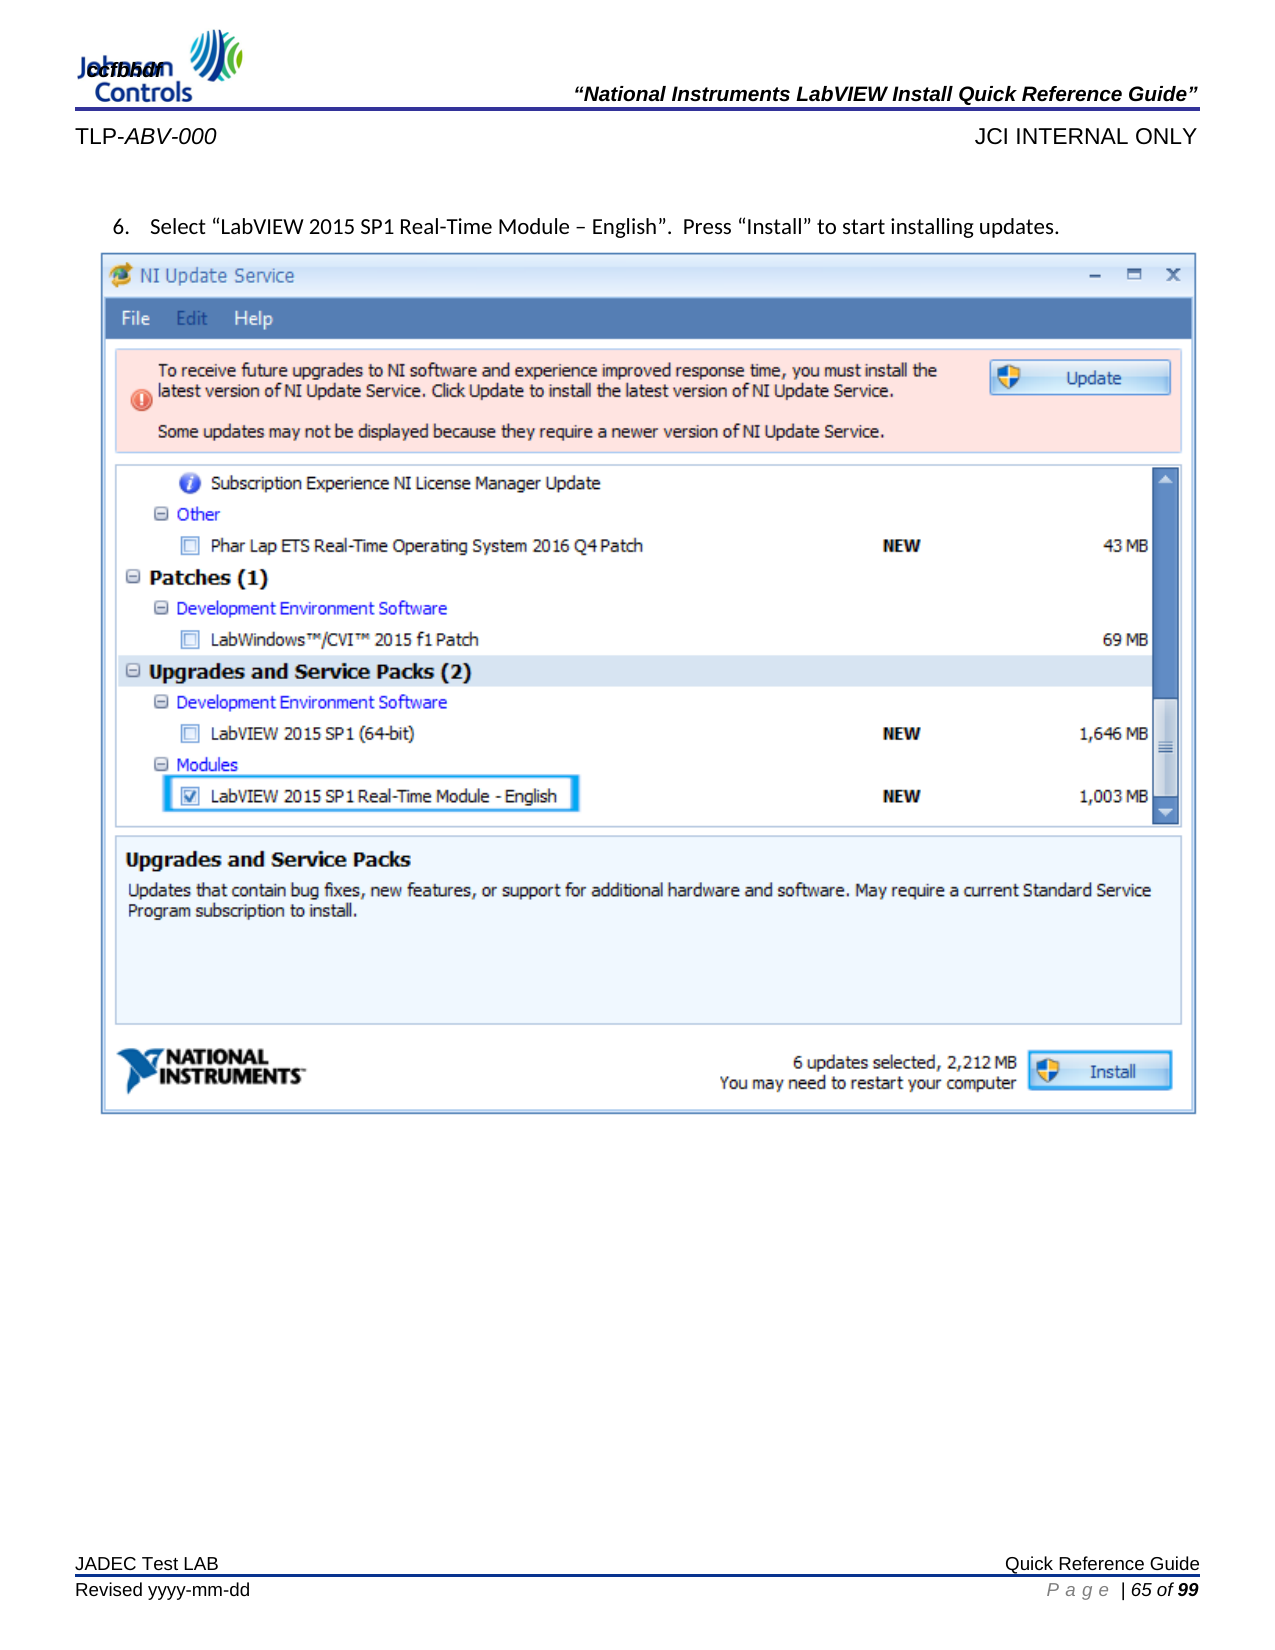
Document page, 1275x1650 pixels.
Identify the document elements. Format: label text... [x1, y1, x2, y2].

picture [95, 251, 1200, 1119]
picture [76, 26, 246, 105]
list Select “LabVIEW 2015 SP1 Real-Time Module – English”. Press “Install” to start installing updates. [112, 212, 1200, 240]
